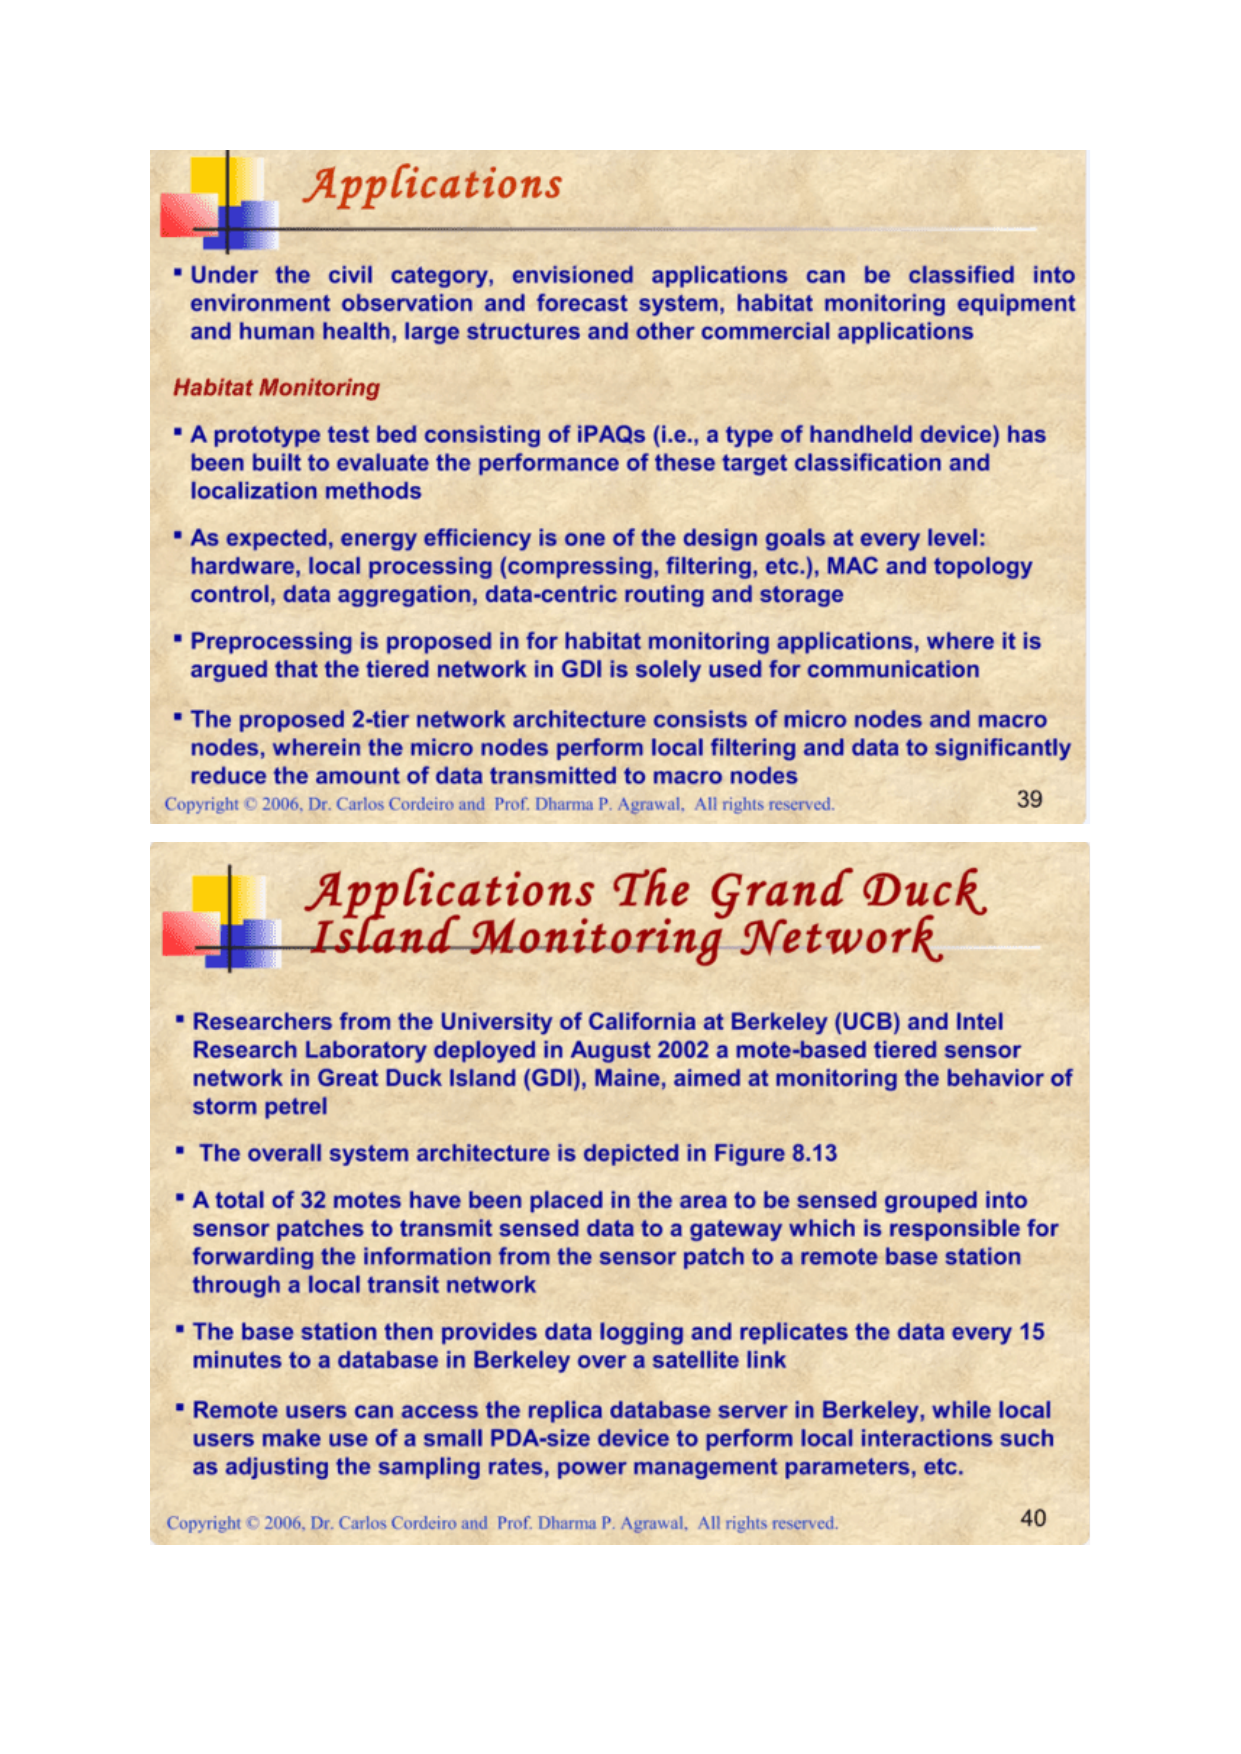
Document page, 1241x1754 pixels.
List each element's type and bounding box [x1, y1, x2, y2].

picture [150, 150, 1091, 824]
picture [150, 842, 1091, 1545]
